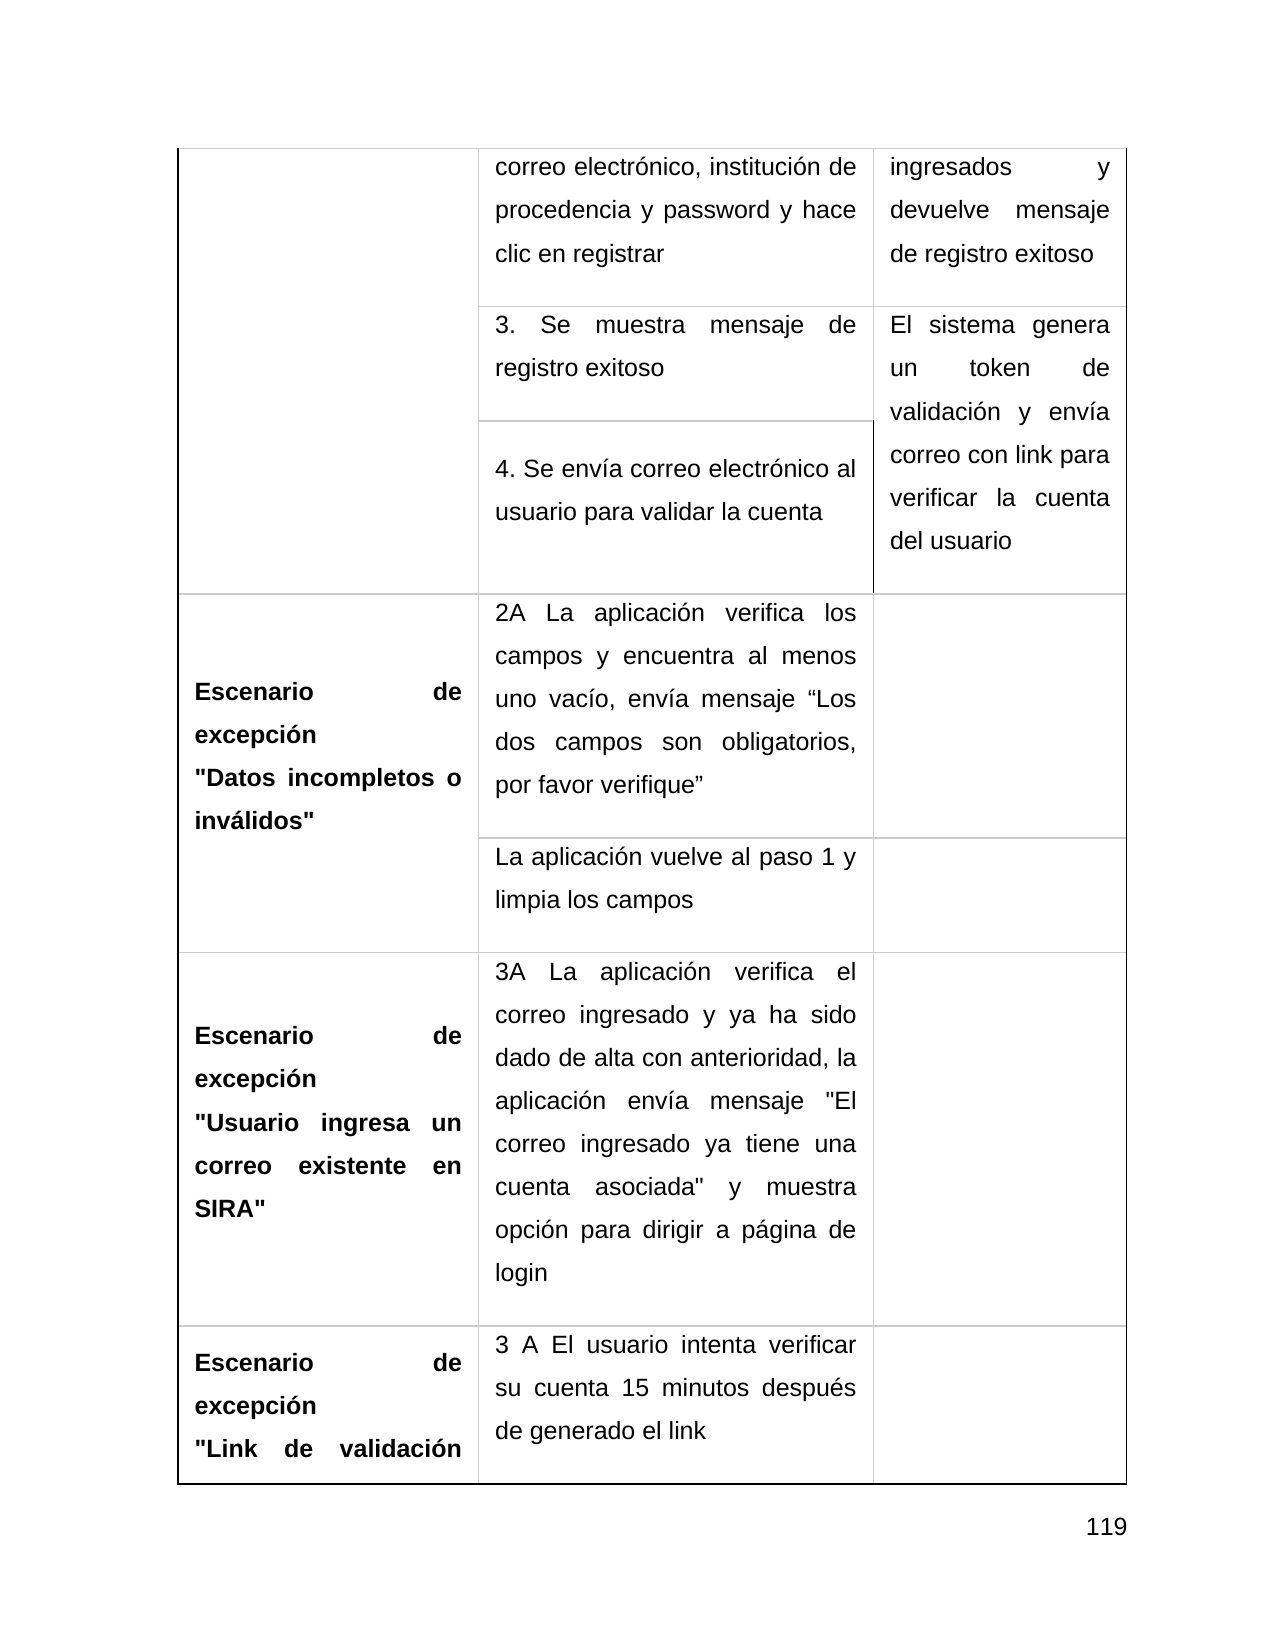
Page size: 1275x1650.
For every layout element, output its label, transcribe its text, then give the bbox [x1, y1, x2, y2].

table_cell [479, 149, 873, 306]
table_cell 4. Se envía correo electrónico al usuario para validar la cuenta [479, 422, 873, 593]
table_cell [874, 149, 1126, 306]
table_cell El sistema genera un token de validación y envía correo con link para verificar la cuenta del usuario [874, 307, 1126, 593]
table_cell La aplicación vuelve al paso 1 y limpia los campos [479, 839, 873, 952]
table_cell 3A La aplicación verifica el correo ingresado y ya ha sido dado de alta con anterioridad, la aplicación envía mensaje "El correo ingresado ya tiene una cuenta asociada" y muestra opción para dirigir a página de login [479, 953, 873, 1325]
table_cell Escenario de excepción "Datos incompletos o inválidos" [179, 595, 478, 952]
table_cell [874, 839, 1126, 952]
table_cell [874, 1327, 1126, 1483]
table_cell [874, 595, 1126, 837]
table_cell 3. Se muestra mensaje de registro exitoso [479, 307, 873, 420]
table_cell Escenario de excepción "Usuario ingresa un correo existente en SIRA" [179, 953, 478, 1325]
table_cell 2A La aplicación verifica los campos y encuentra al menos uno vacío, envía mensaje “Los dos campos son obligatorios, por favor verifique” [479, 595, 873, 837]
table_cell 3 A El usuario intenta verificar su cuenta 15 minutos después de generado el link [479, 1327, 873, 1483]
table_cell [179, 1327, 478, 1483]
table_cell [874, 953, 1126, 1325]
